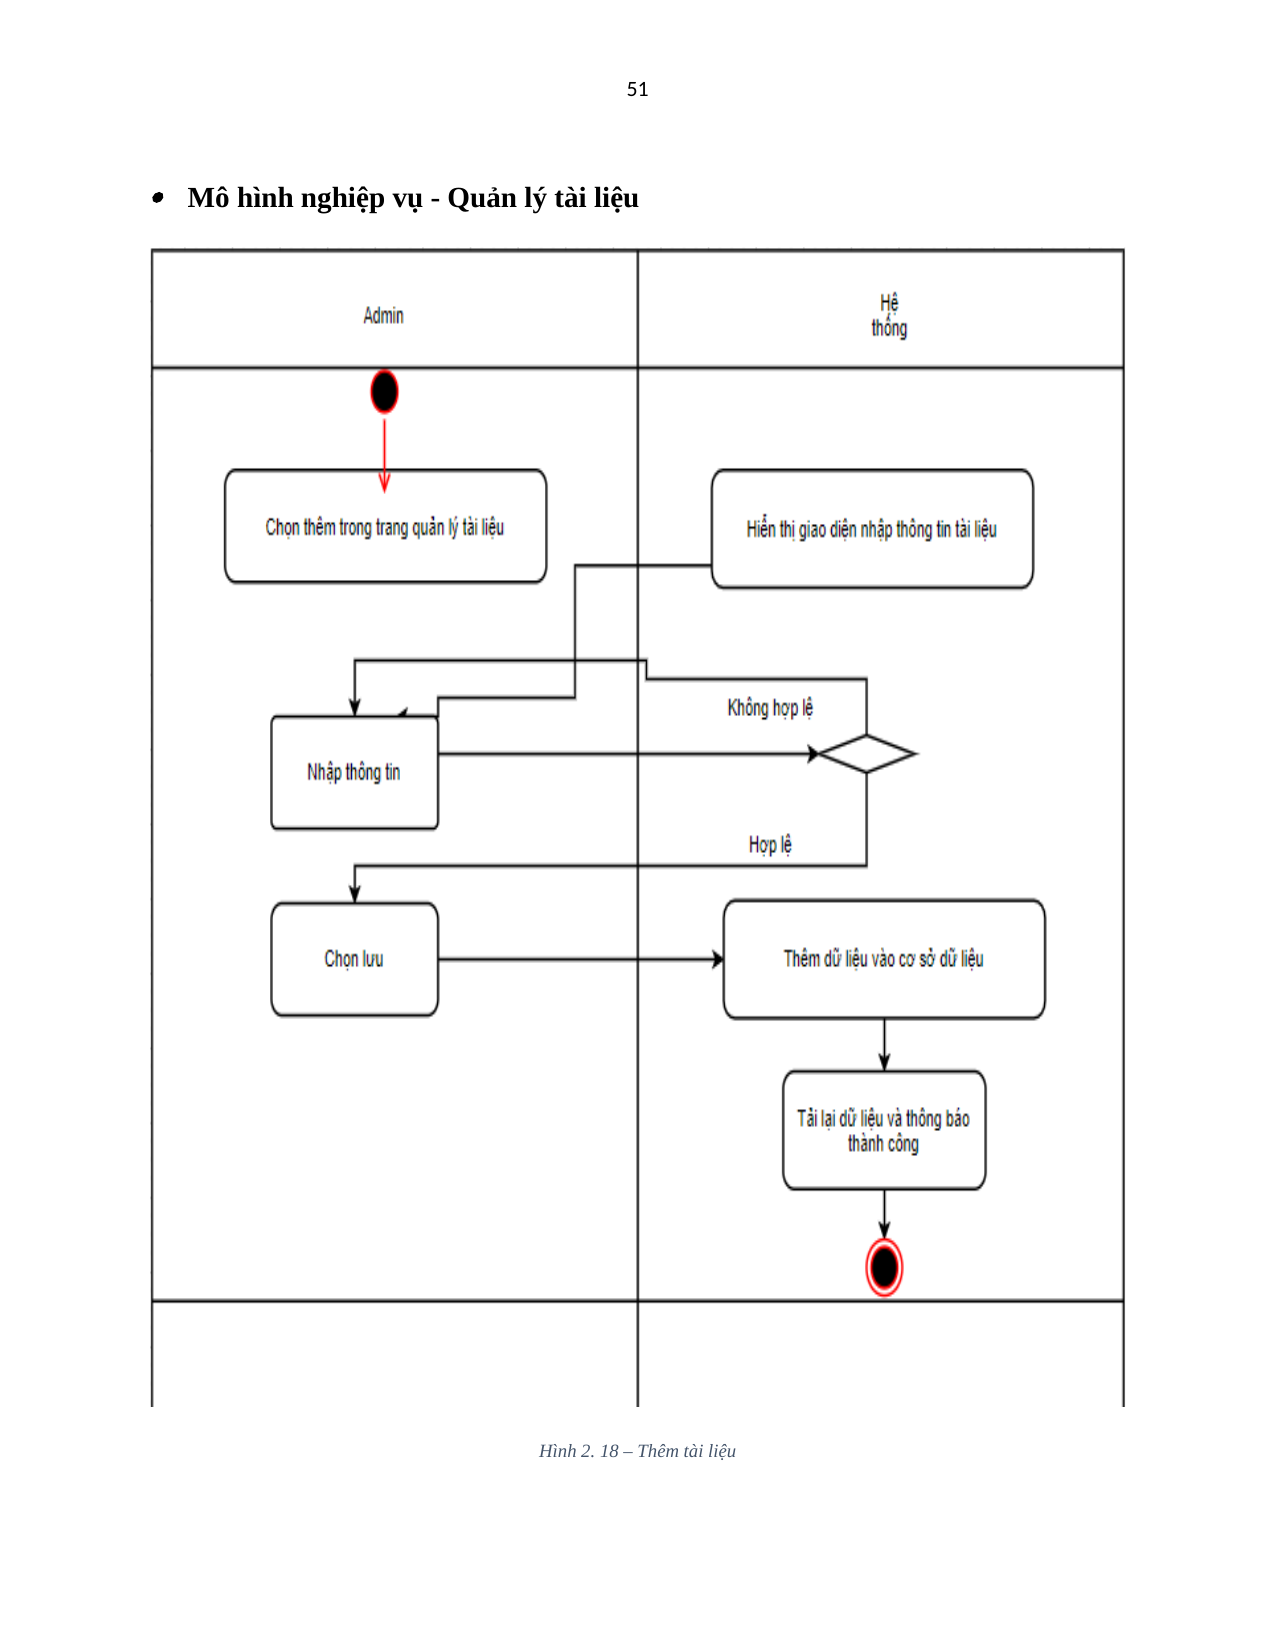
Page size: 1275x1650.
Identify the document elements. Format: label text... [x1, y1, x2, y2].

list Mô hình nghiệp vụ - Quản lý tài liệu [150, 180, 1125, 214]
picture [150, 247, 1125, 1407]
text Hình 2. 18 – Thêm tài liệu [150, 1440, 1125, 1462]
